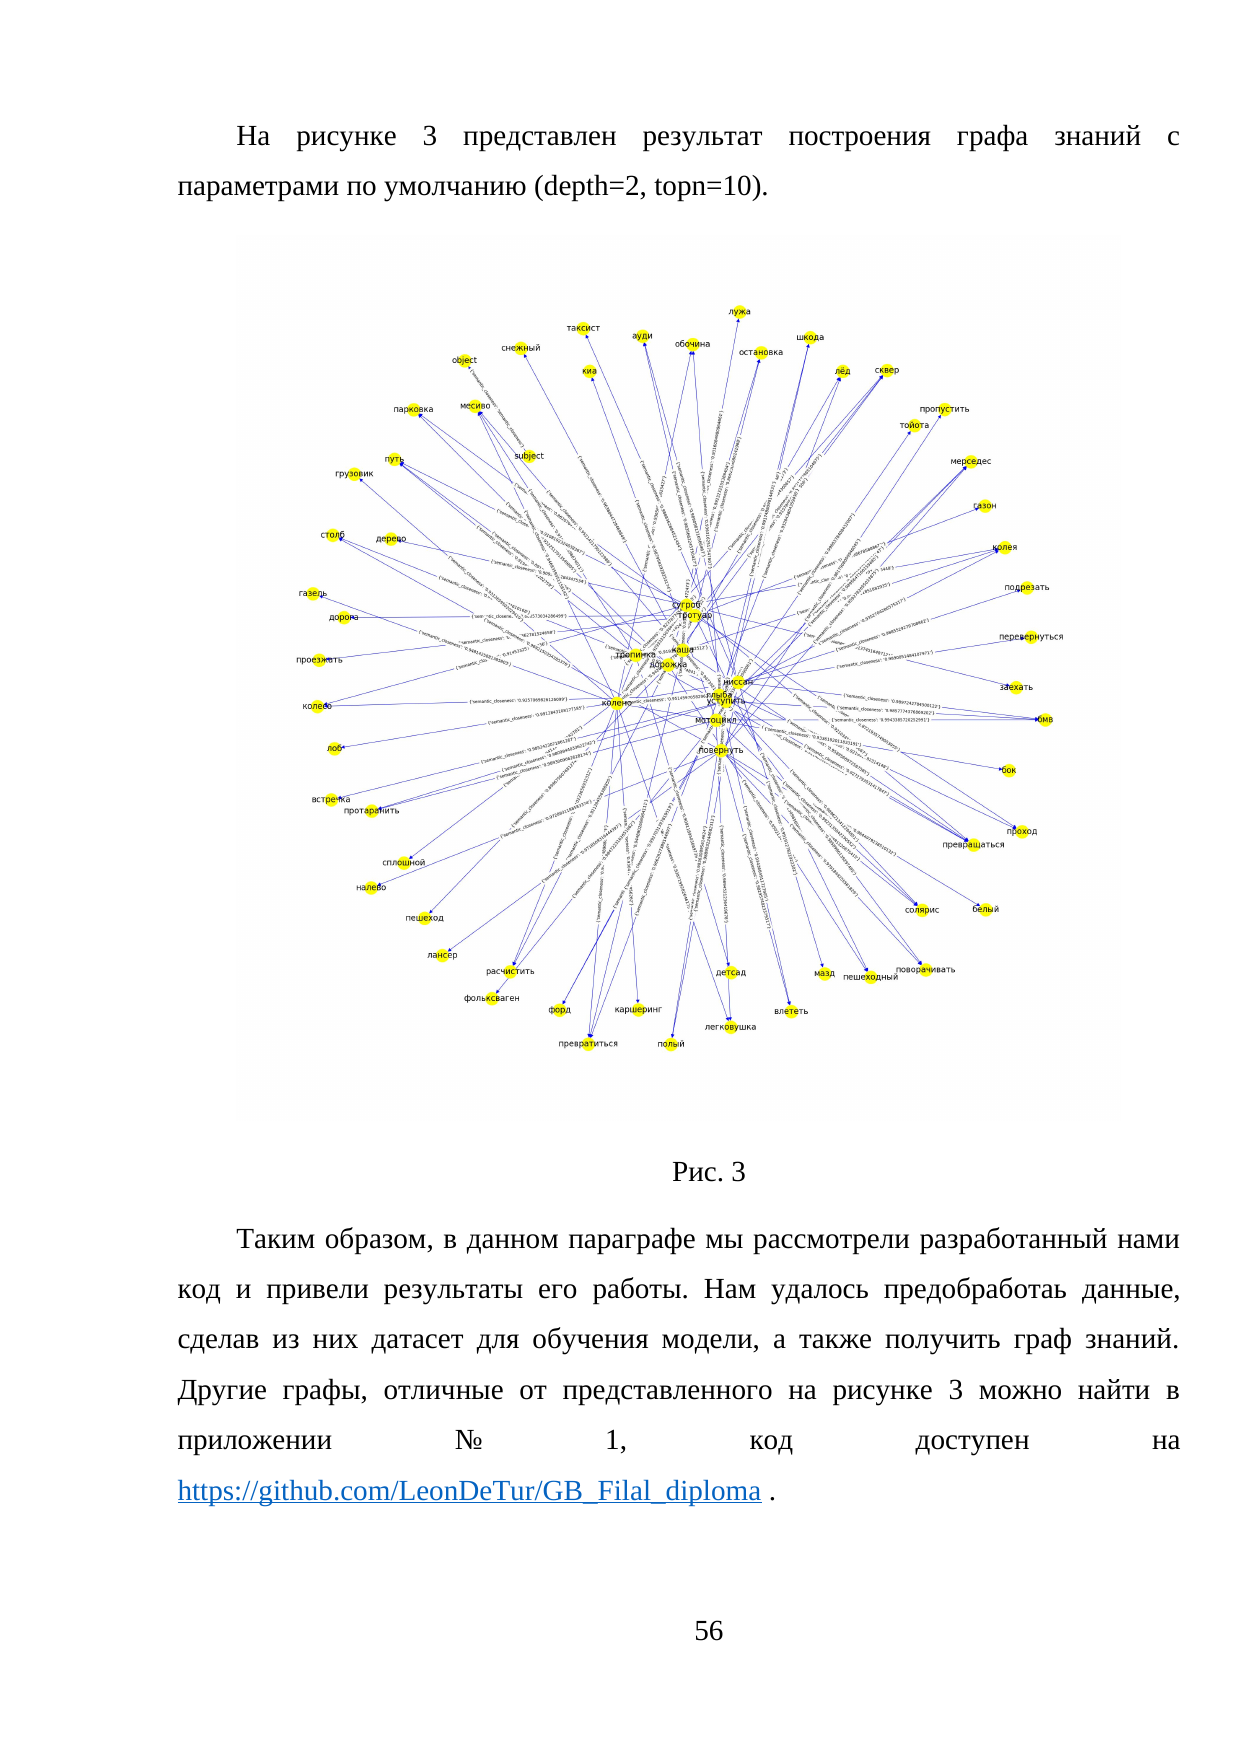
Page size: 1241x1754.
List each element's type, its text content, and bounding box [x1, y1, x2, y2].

text На рисунке 3 представлен результат построения графа знаний с параметрами по умолчанию (depth=2, topn=10). [177, 118, 1181, 202]
picture [236, 235, 1122, 1121]
text Рис. 3 [177, 1154, 1181, 1188]
text Таким образом, в данном параграфе мы рассмотрели разработанный нами код и привели результаты его работы. Нам удалось предобработаь данные, сделав из них датасет для обучения модели, а также получить граф знаний. Другие графы, отличные от представленного на рисунке 3 можно найти в приложении № 1, код доступен на https://github.com/LeonDeTur/GB_Filal_diploma . [177, 1221, 1181, 1506]
